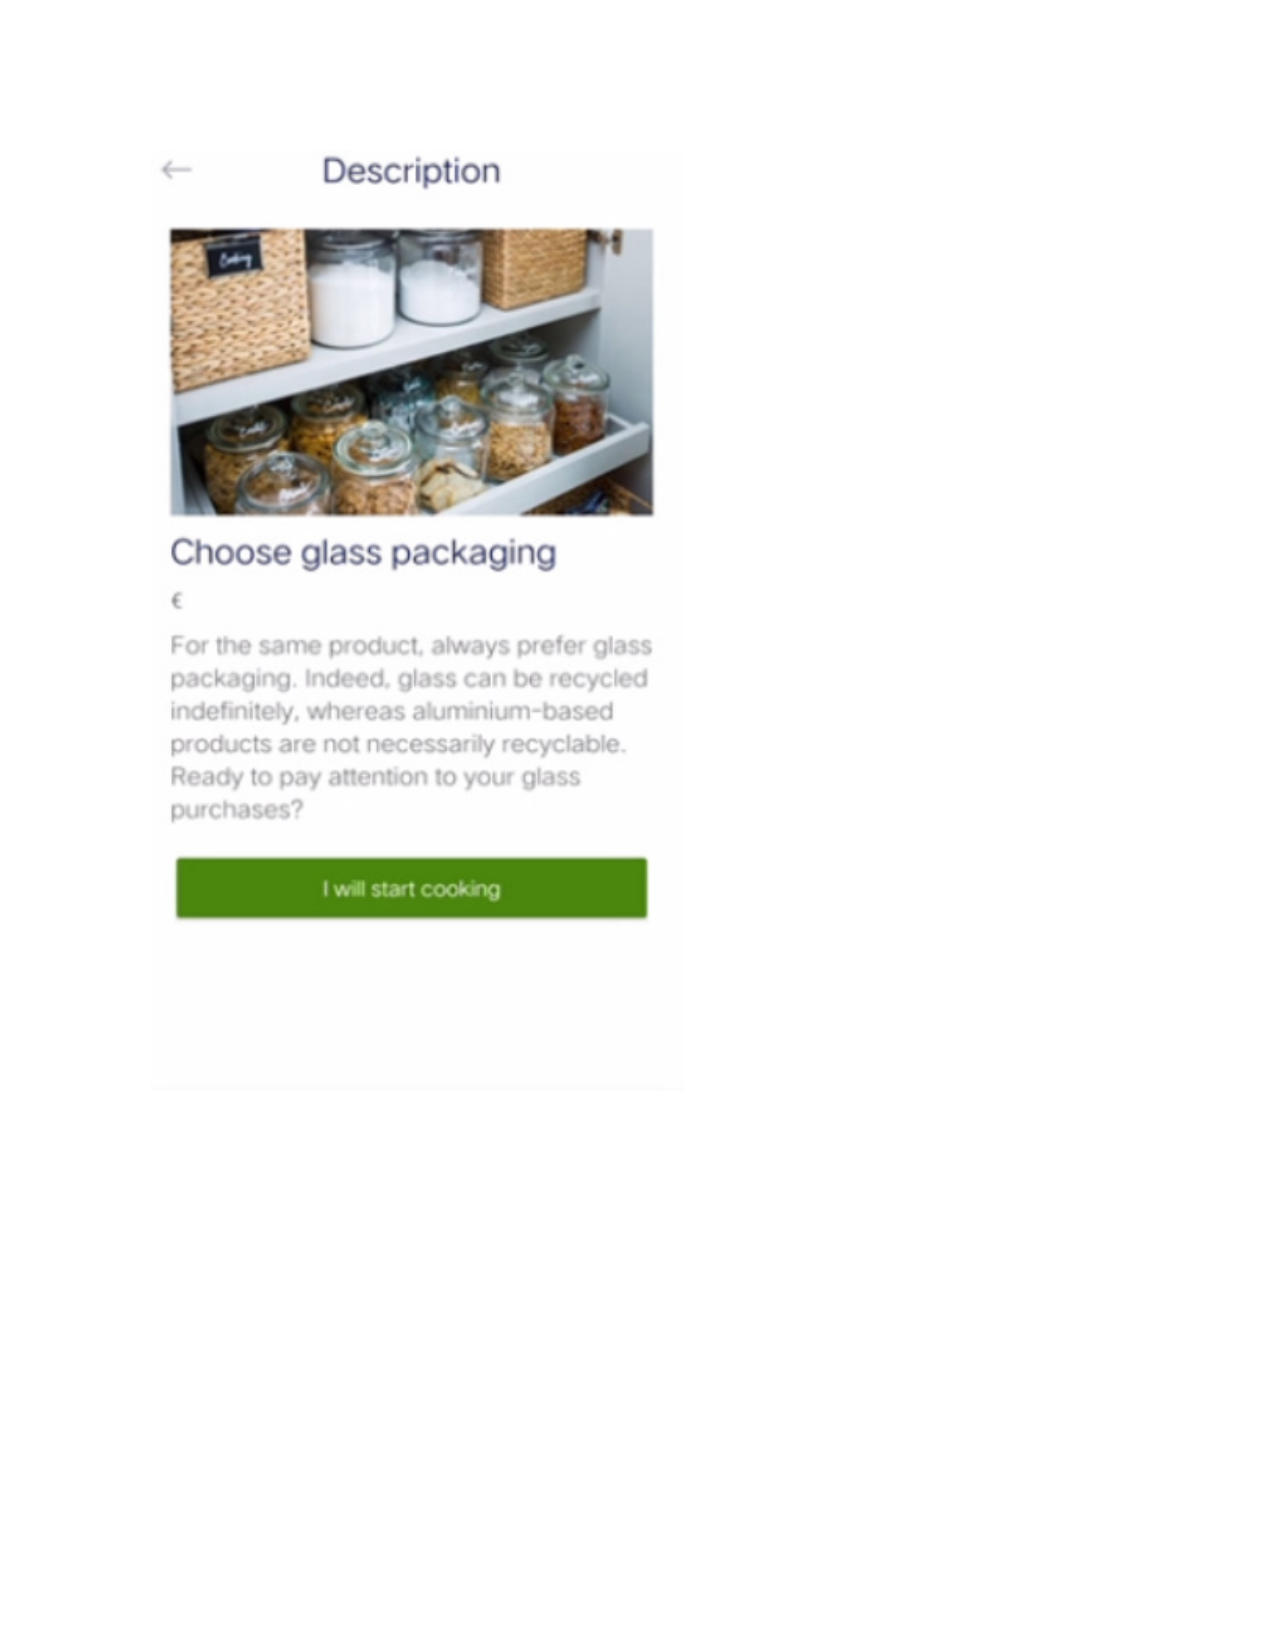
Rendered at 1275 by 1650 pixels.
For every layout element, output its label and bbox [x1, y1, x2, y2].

picture [150, 150, 685, 1091]
